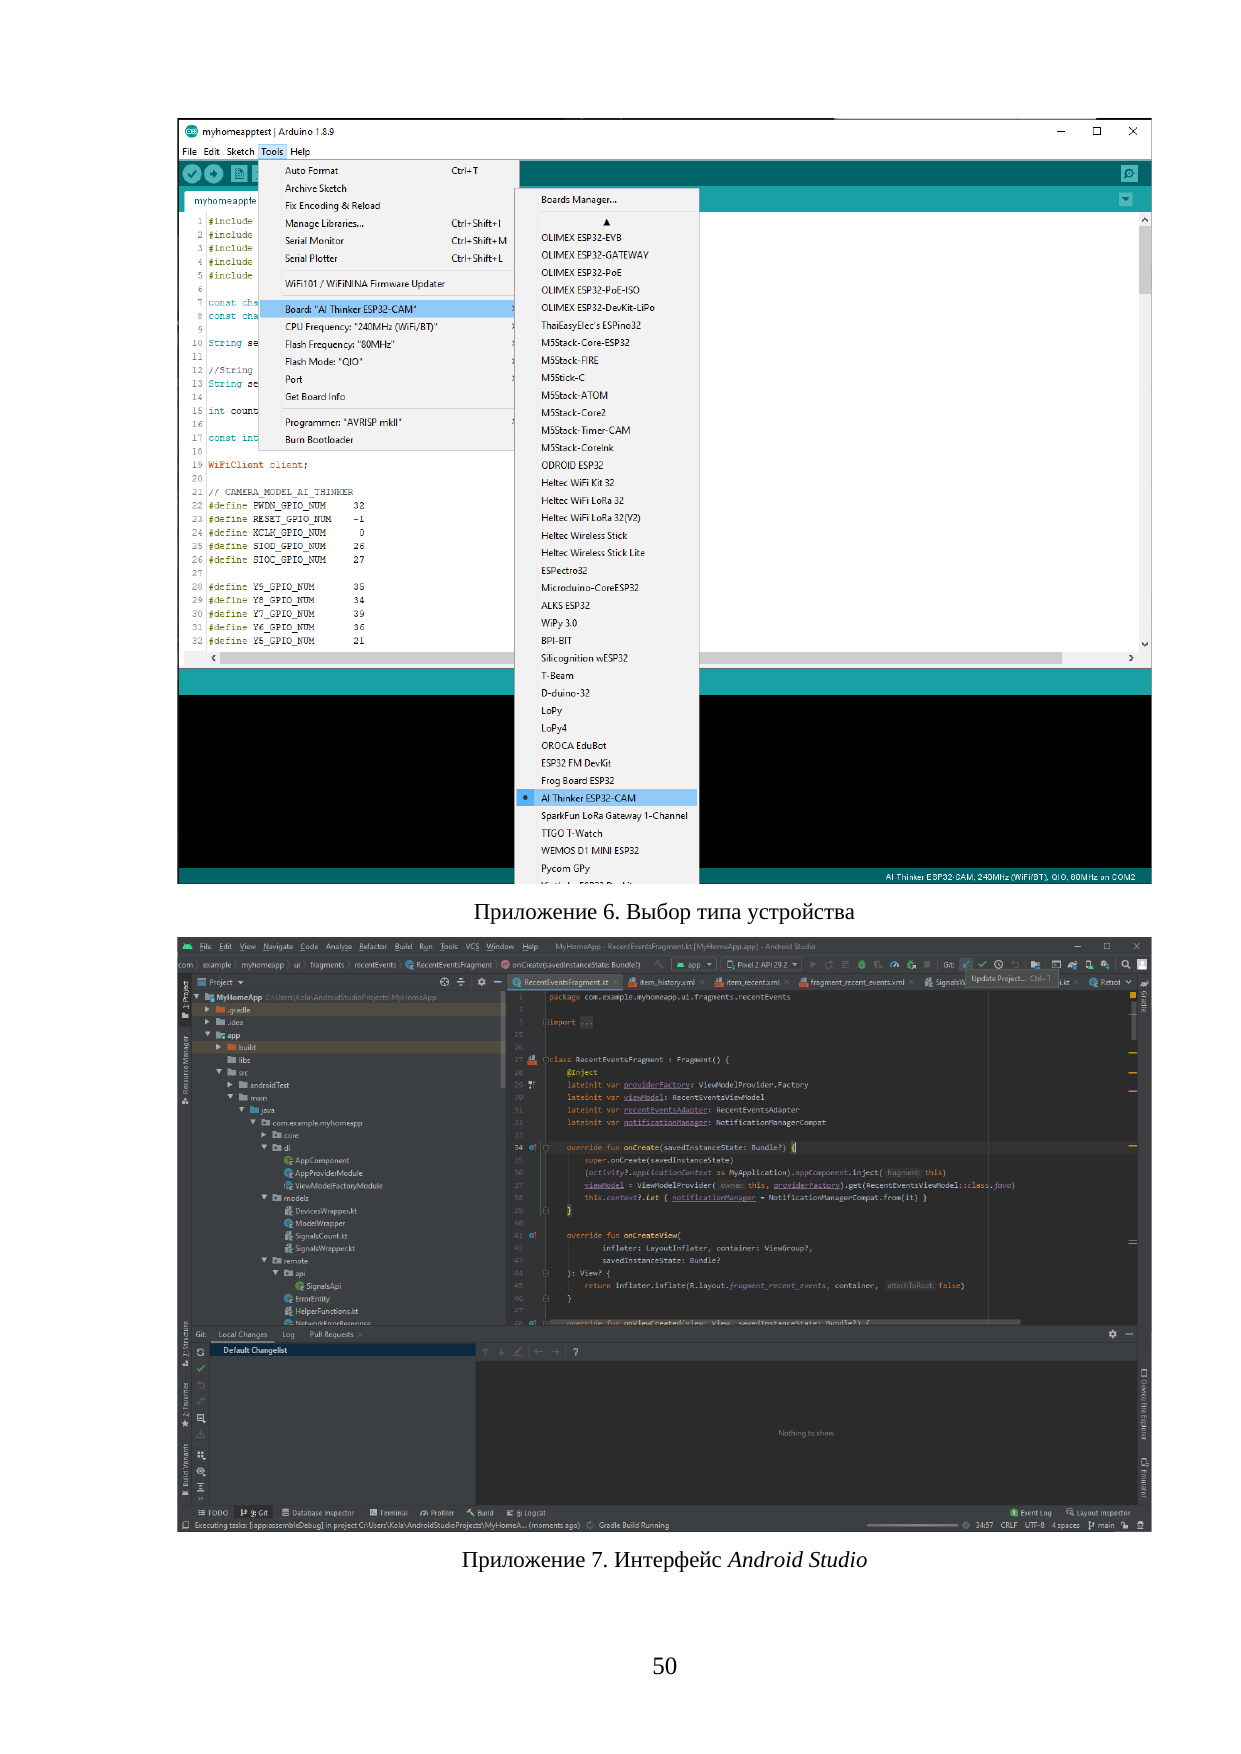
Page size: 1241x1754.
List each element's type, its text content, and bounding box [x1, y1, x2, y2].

picture [177, 937, 1152, 1532]
text Приложение 7. Интерфейс Android Studio [177, 1546, 1152, 1572]
picture [177, 118, 1152, 884]
text Приложение 6. Выбор типа устройства [177, 898, 1152, 924]
